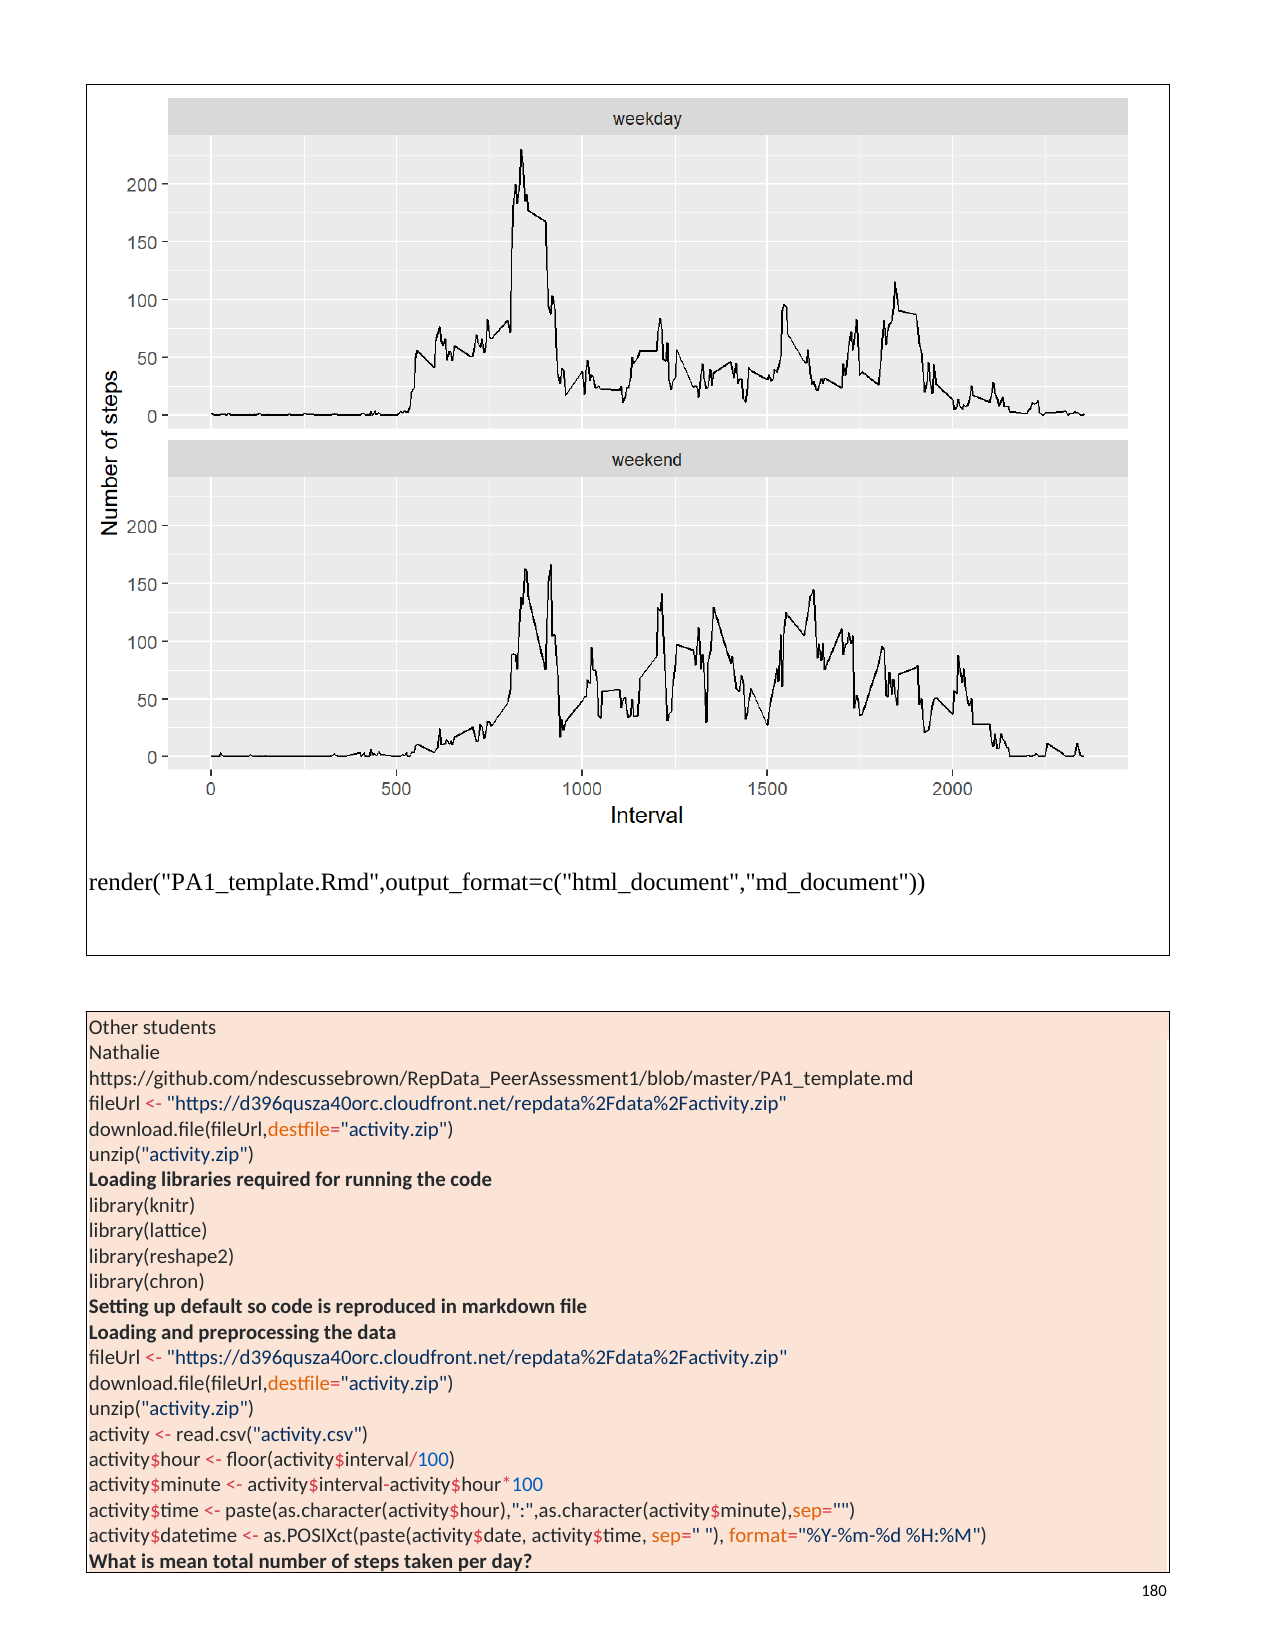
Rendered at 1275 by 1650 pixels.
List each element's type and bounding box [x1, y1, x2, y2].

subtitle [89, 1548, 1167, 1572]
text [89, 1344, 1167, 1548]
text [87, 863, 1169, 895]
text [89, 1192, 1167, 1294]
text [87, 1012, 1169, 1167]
picture [88, 87, 1139, 838]
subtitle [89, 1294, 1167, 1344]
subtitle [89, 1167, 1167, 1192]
